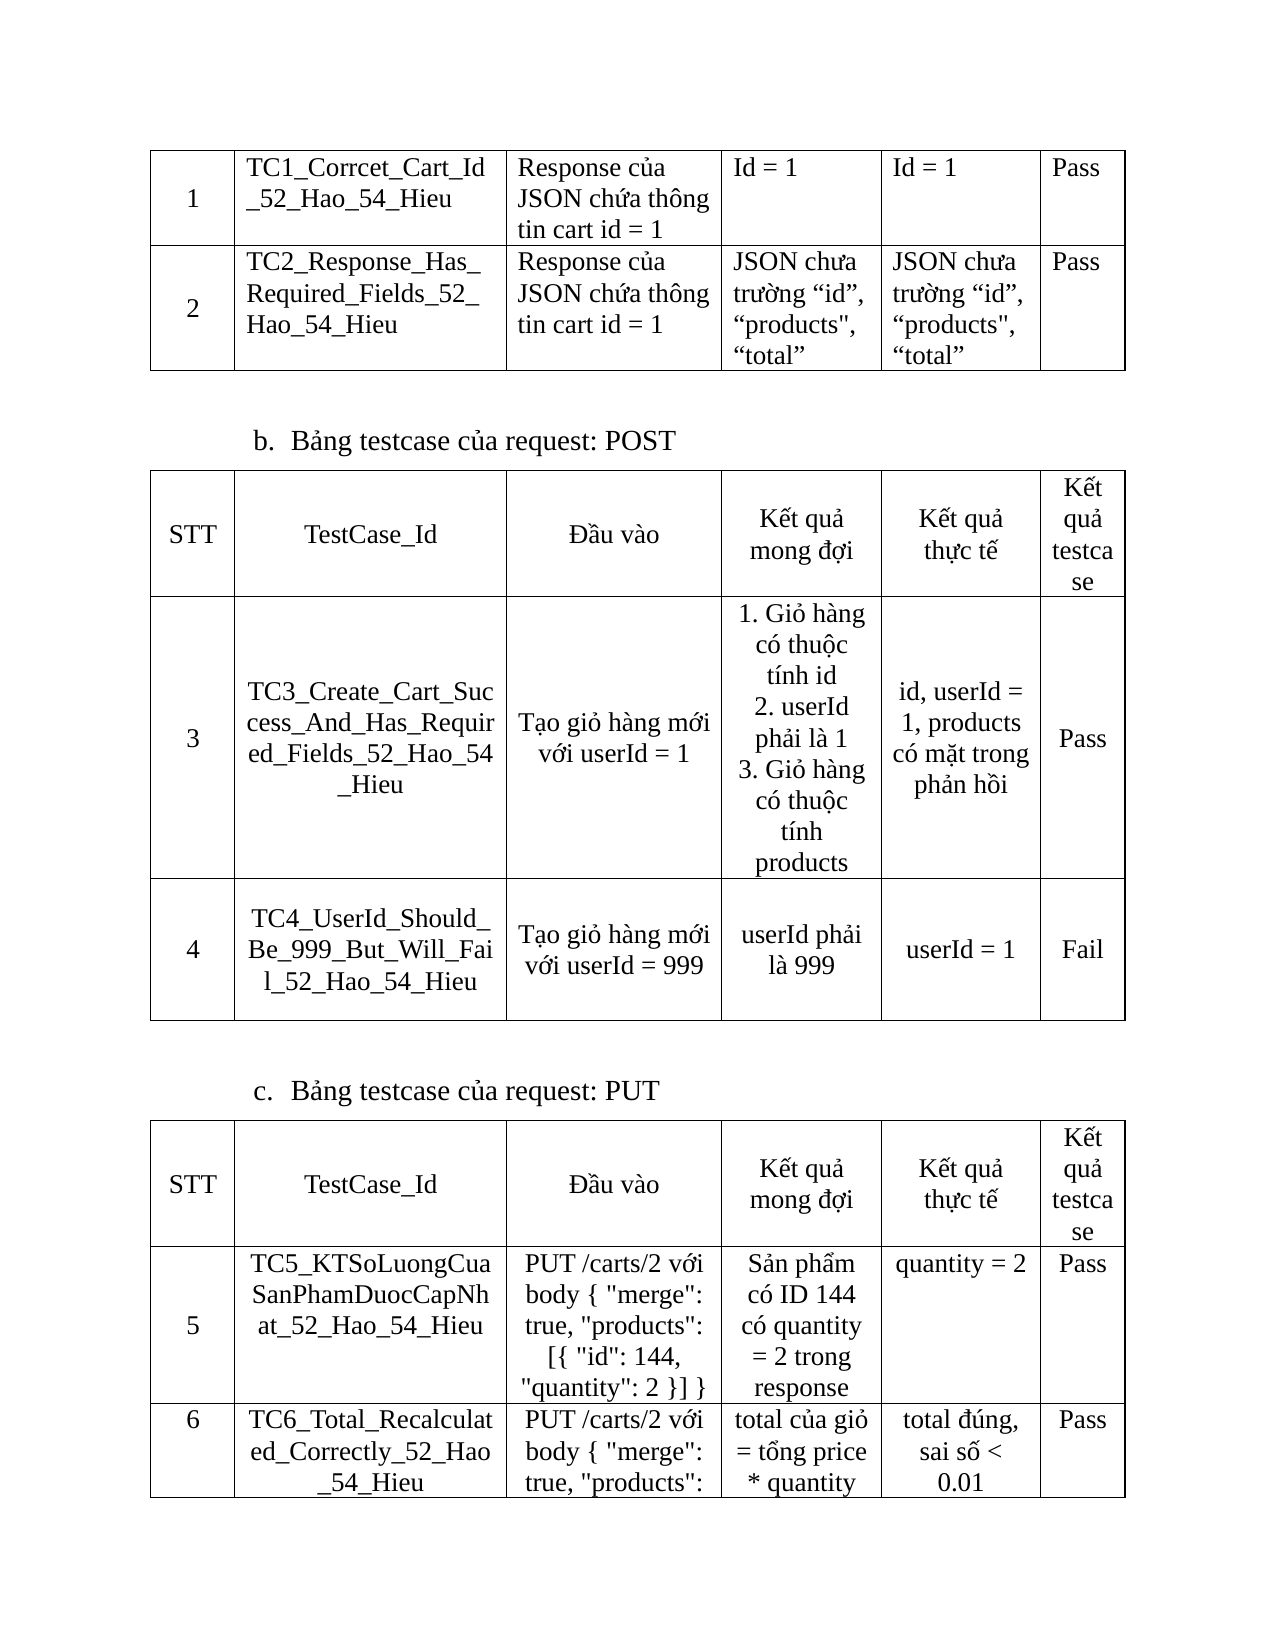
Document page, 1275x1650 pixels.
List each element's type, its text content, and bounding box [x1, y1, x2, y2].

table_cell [722, 1404, 881, 1497]
table_cell Pass [1041, 1247, 1124, 1402]
table_cell 1. Giỏ hàng có thuộc tính id 2. userId phải là 1 3. Giỏ hàng có thuộc tính products [722, 597, 881, 877]
table_header Đầu vào [507, 1121, 721, 1246]
table_header TestCase_Id [235, 471, 506, 596]
table_cell 4 [151, 879, 234, 1020]
table_cell TC4_UserId_Should_Be_999_But_Will_Fail_52_Hao_54_Hieu [235, 879, 506, 1020]
table_header STT [151, 471, 234, 596]
table_cell userId phải là 999 [722, 879, 881, 1020]
table_cell Pass [1041, 246, 1124, 370]
table_cell Id = 1 [722, 151, 881, 244]
table_cell Response của JSON chứa thông tin cart id = 1 [507, 246, 721, 370]
table_header STT [151, 1121, 234, 1246]
table_cell quantity = 2 [882, 1247, 1040, 1402]
subtitle Bảng testcase của request: PUT [253, 1073, 1125, 1107]
table_cell Id = 1 [882, 151, 1040, 244]
table_cell TC3_Create_Cart_Success_And_Has_Required_Fields_52_Hao_54_Hieu [235, 597, 506, 877]
table_cell 3 [151, 597, 234, 877]
table_header Đầu vào [507, 471, 721, 596]
table_header Kết quả mong đợi [722, 1121, 881, 1246]
table_cell Tạo giỏ hàng mới với userId = 999 [507, 879, 721, 1020]
table_cell PUT /carts/2 với body { "merge": true, "products": [{ "id": 144, "quantity": 2 }] } [507, 1247, 721, 1402]
table_cell id, userId = 1, products có mặt trong phản hồi [882, 597, 1040, 877]
table_cell Response của JSON chứa thông tin cart id = 1 [507, 151, 721, 244]
table_cell JSON chưa trường “id”, “products", “total” [882, 246, 1040, 370]
table_header Kết quả testcase [1041, 471, 1124, 596]
table_cell TC5_KTSoLuongCuaSanPhamDuocCapNhat_52_Hao_54_Hieu [235, 1247, 506, 1402]
table_header TestCase_Id [235, 1121, 506, 1246]
table_header Kết quả mong đợi [722, 471, 881, 596]
table_cell 5 [151, 1247, 234, 1402]
table_cell 1 [151, 151, 234, 244]
table_cell JSON chưa trường “id”, “products", “total” [722, 246, 881, 370]
table_cell TC2_Response_Has_Required_Fields_52_Hao_54_Hieu [235, 246, 506, 370]
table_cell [507, 1404, 721, 1497]
table_cell userId = 1 [882, 879, 1040, 1020]
table_cell Sản phẩm có ID 144 có quantity = 2 trong response [722, 1247, 881, 1402]
table_cell Pass [1041, 597, 1124, 877]
table_header Kết quả thực tế [882, 471, 1040, 596]
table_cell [882, 1404, 1040, 1497]
table_cell TC1_Corrcet_Cart_Id_52_Hao_54_Hieu [235, 151, 506, 244]
subtitle Bảng testcase của request: POST [253, 423, 1125, 457]
table_header Kết quả testcase [1041, 1121, 1124, 1246]
table_cell Pass [1041, 1404, 1124, 1497]
table_cell Fail [1041, 879, 1124, 1020]
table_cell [235, 1404, 506, 1497]
table_cell 6 [151, 1404, 234, 1497]
table_cell 2 [151, 246, 234, 370]
table_cell Pass [1041, 151, 1124, 244]
table_header Kết quả thực tế [882, 1121, 1040, 1246]
table_cell Tạo giỏ hàng mới với userId = 1 [507, 597, 721, 877]
